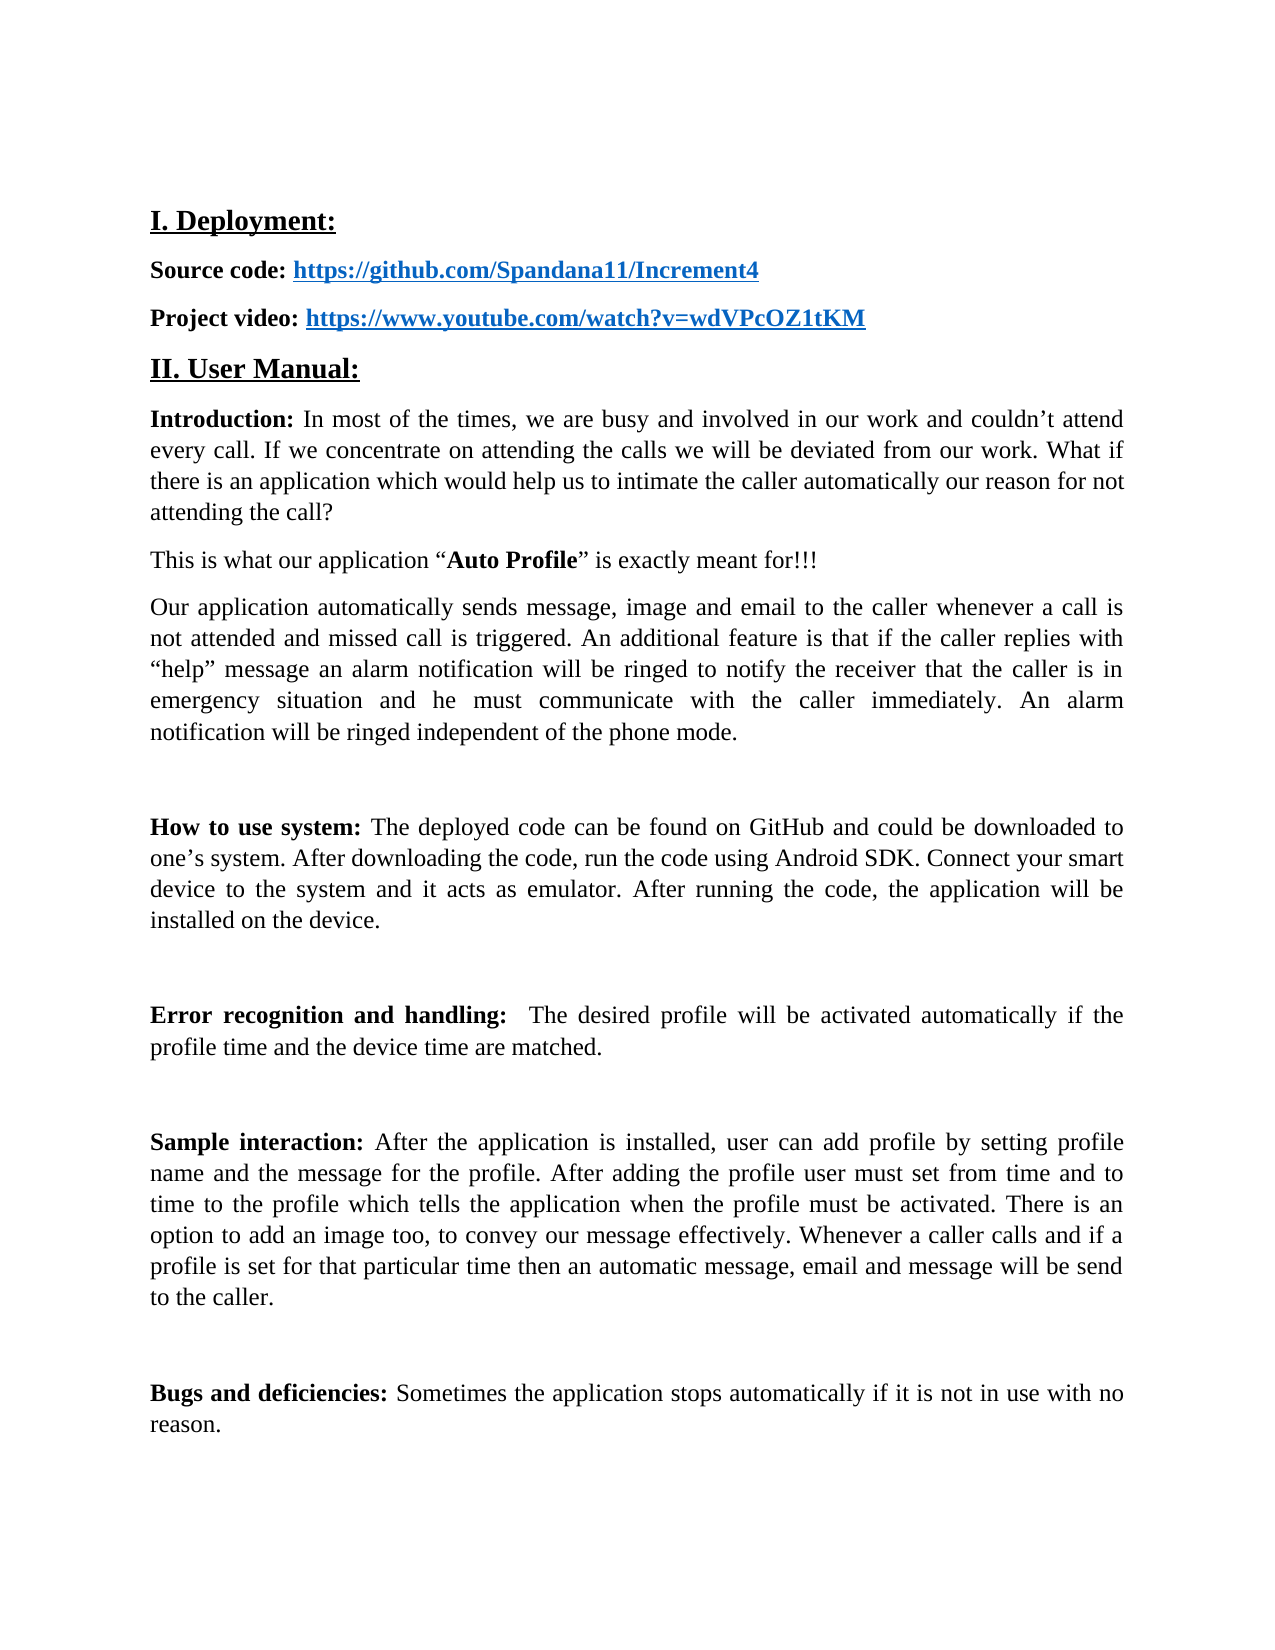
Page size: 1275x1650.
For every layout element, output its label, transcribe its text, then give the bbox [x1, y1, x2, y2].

text Bugs and deficiencies: Sometimes the application stops automatically if it is not in use with no reason. [150, 1378, 1125, 1437]
text I. Deployment: [150, 203, 1125, 236]
text How to use system: The deployed code can be found on GitHub and could be downloaded to one’s system. After downloading the code, run the code using Android SDK. Connect your smart device to the system and it acts as emulator. After running the code, the application will be installed on the device. [150, 812, 1125, 934]
text Our application automatically sends message, image and email to the caller whenever a call is not attended and missed call is triggered. An additional feature is that if the caller replies with “help” message an alarm notification will be ringed to notify the receiver that the caller is in emergency situation and he must communicate with the caller immediately. An alarm notification will be ringed independent of the phone mode. [150, 592, 1125, 745]
text II. User Manual: [150, 351, 1125, 384]
text Project video: https://www.youtube.com/watch?v=wdVPcOZ1tKM [150, 303, 1125, 332]
text Error recognition and handling: The desired profile will be activated automatically if the profile time and the device time are matched. [150, 1001, 1125, 1060]
text Introduction: In most of the times, we are busy and involved in our work and couldn’t attend every call. If we concentrate on attending the calls we will be deviated from our work. What if there is an application which would help us to intimate the caller automatically our reason for not attending the call? [150, 404, 1125, 526]
text Sample interaction: After the application is installed, user can add profile by setting profile name and the message for the profile. After adding the profile user must set from time and to time to the profile which tells the application when the profile must be activated. There is an option to add an image too, to convey our message effectively. Whenever a caller calls and if a profile is set for that particular time then an automatic message, email and message will be send to the caller. [150, 1127, 1125, 1311]
text This is what our application “Auto Profile” is exactly meant for!!! [150, 545, 1125, 573]
text Source code: https://github.com/Spandana11/Increment4 [150, 256, 1125, 284]
